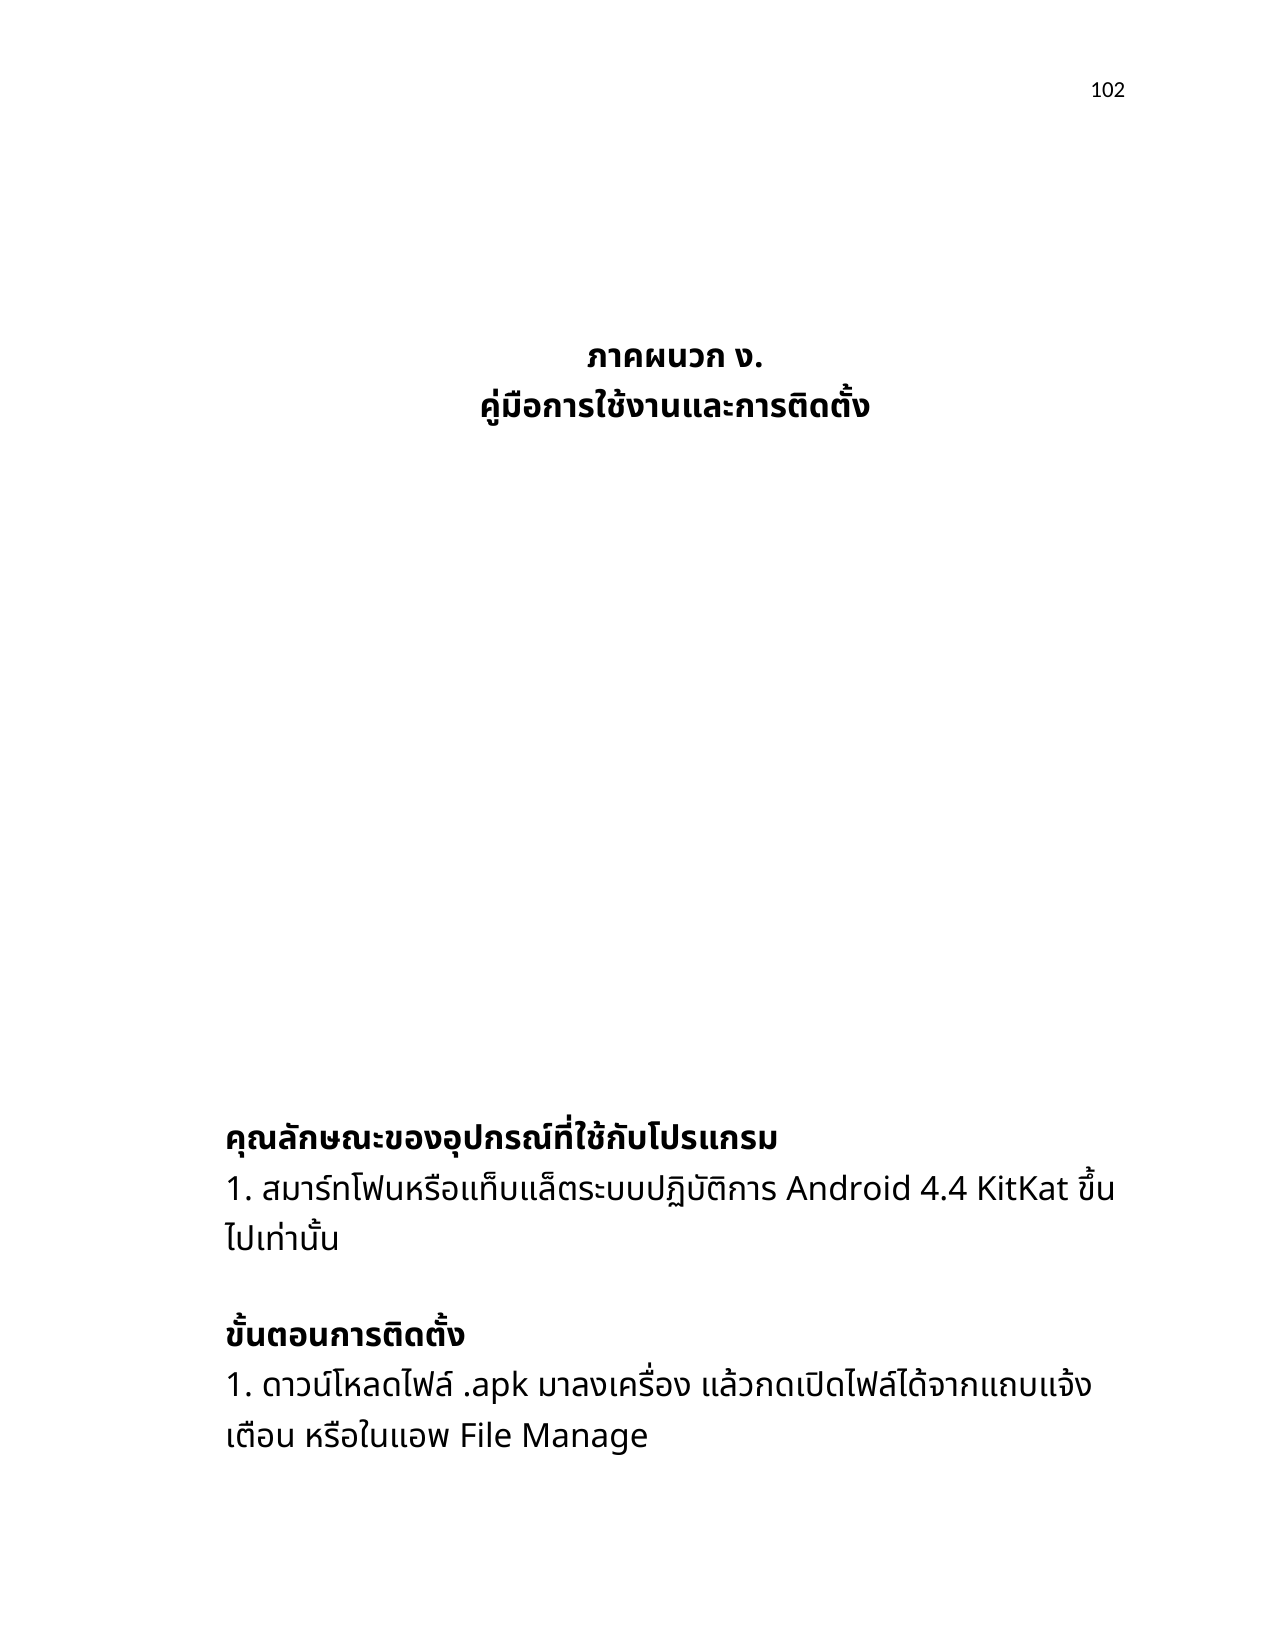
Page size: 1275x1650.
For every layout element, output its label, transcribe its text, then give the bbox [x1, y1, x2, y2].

text ภาคผนวก ง. [225, 332, 1125, 382]
text คู่มือการใช้งานและการติดตั้ง [225, 382, 1125, 433]
text 1. สมาร์ทโฟนหรือแท็บแล็ตระบบปฏิบัติการ Android 4.4 KitKat ขึ้นไปเท่านั้น [225, 1164, 1125, 1265]
text ขั้นตอนการติดตั้ง [225, 1311, 1125, 1361]
text 1. ดาวน์โหลดไฟล์ .apk มาลงเครื่อง แล้วกดเปิดไฟล์ได้จากแถบแจ้งเตือน หรือในแอพ File Manage [225, 1361, 1125, 1462]
text คุณลักษณะของอุปกรณ์ที่ใช้กับโปรแกรม [225, 1114, 1125, 1164]
